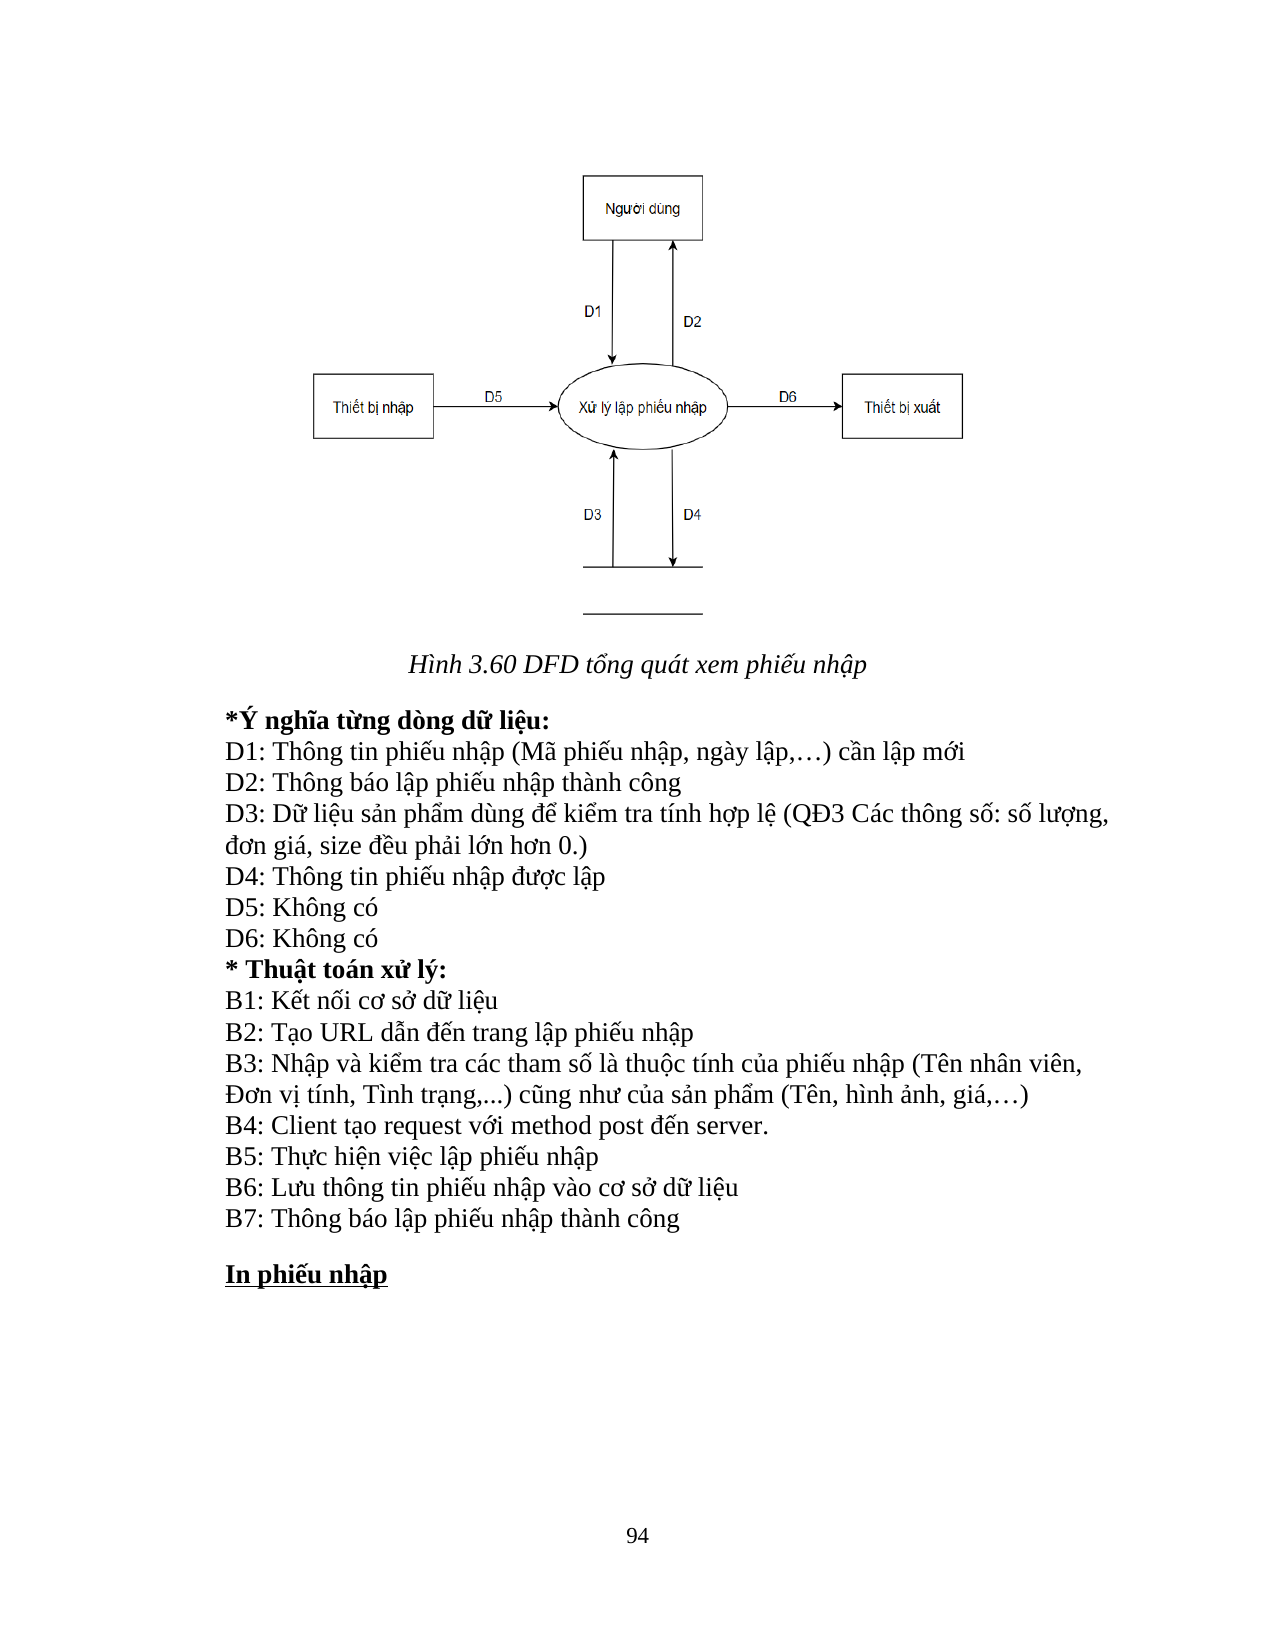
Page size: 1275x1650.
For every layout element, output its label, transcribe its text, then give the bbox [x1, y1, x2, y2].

text D3: Dữ liệu sản phẩm dùng để kiểm tra tính hợp lệ (QĐ3 Các thông số: số lượng, đơn giá, size đều phải lớn hơn 0.) [150, 798, 1125, 860]
text In phiếu nhập [150, 1259, 1125, 1290]
text B1: Kết nối cơ sở dữ liệu [150, 984, 1125, 1016]
text B2: Tạo URL dẫn đến trang lập phiếu nhập [150, 1016, 1125, 1047]
text B6: Lưu thông tin phiếu nhập vào cơ sở dữ liệu [150, 1171, 1125, 1202]
text B7: Thông báo lập phiếu nhập thành công [150, 1202, 1125, 1234]
text B4: Client tạo request với method post đến server. [150, 1109, 1125, 1140]
text D6: Không có [150, 922, 1125, 953]
text D4: Thông tin phiếu nhập được lập [150, 860, 1125, 891]
text B5: Thực hiện việc lập phiếu nhập [150, 1140, 1125, 1171]
text B3: Nhập và kiểm tra các tham số là thuộc tính của phiếu nhập (Tên nhân viên, Đơn vị tính, Tình trạng,...) cũng như của sản phẩm (Tên, hình ảnh, giá,…) [150, 1047, 1125, 1109]
text * Thuật toán xử lý: [150, 953, 1125, 984]
text Hình 3.60 DFD tổng quát xem phiếu nhập [150, 648, 1125, 679]
text D5: Không có [150, 891, 1125, 922]
picture [283, 150, 992, 648]
text D1: Thông tin phiếu nhập (Mã phiếu nhập, ngày lập,…) cần lập mới [150, 735, 1125, 766]
text D2: Thông báo lập phiếu nhập thành công [150, 766, 1125, 798]
text *Ý nghĩa từng dòng dữ liệu: [150, 704, 1125, 735]
